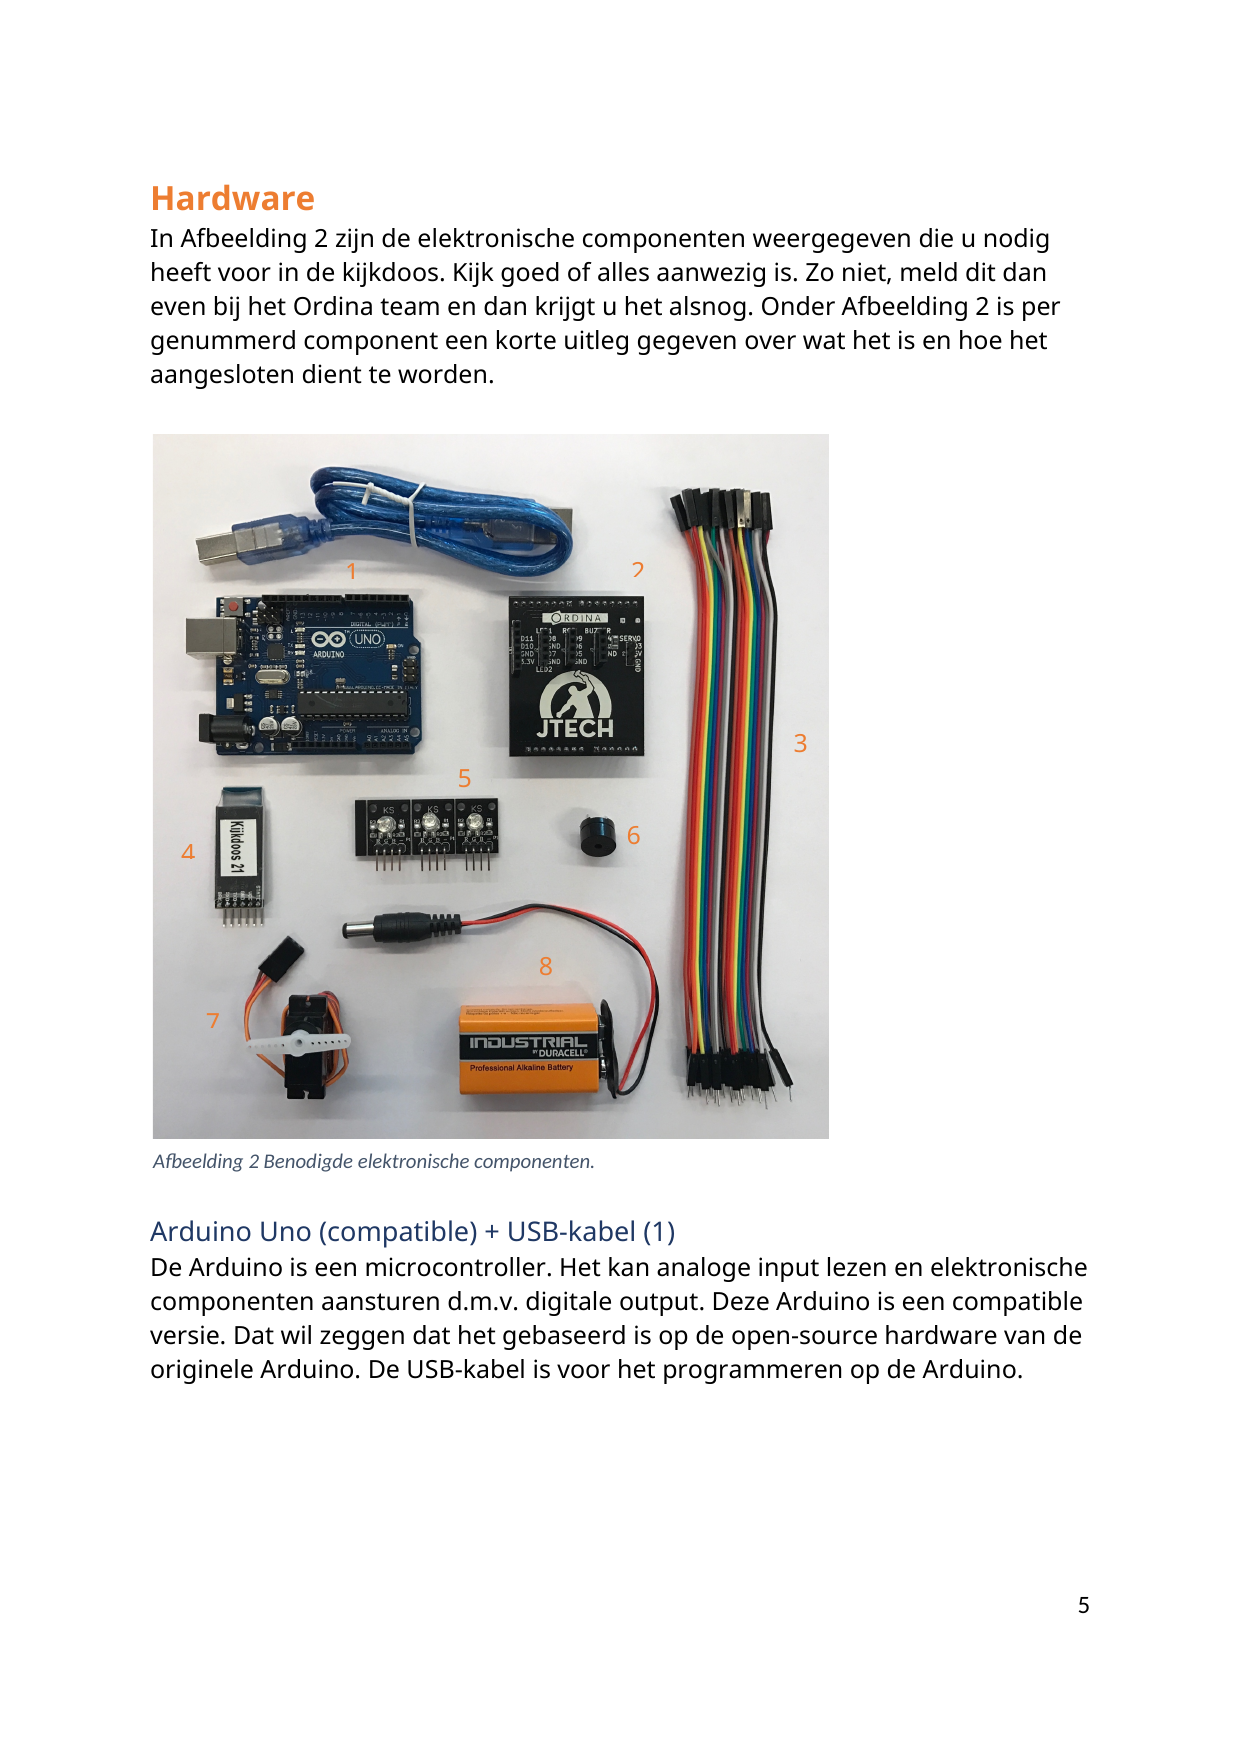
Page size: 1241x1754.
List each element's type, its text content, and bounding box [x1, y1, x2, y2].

text In Afbeelding 2 zijn de elektronische componenten weergegeven die u nodig heeft voor in de kijkdoos. Kijk goed of alles aanwezig is. Zo niet, meld dit dan even bij het Ordina team en dan krijgt u het alsnog. Onder Afbeelding 2 is per genummerd component een korte uitleg gegeven over wat het is en hoe het aangesloten dient te worden. [150, 220, 1090, 391]
picture [152, 434, 829, 1139]
text De Arduino is een microcontroller. Het kan analoge input lezen en elektronische componenten aansturen d.m.v. digitale output. Deze Arduino is een compatible versie. Dat wil zeggen dat het gebaseerd is op de open-source hardware van de originele Arduino. De USB-kabel is voor het programmeren op de Arduino. [150, 1249, 1090, 1386]
subtitle Arduino Uno (compatible) + USB-kabel (1) [150, 1212, 1090, 1249]
subtitle Hardware [150, 175, 1090, 220]
